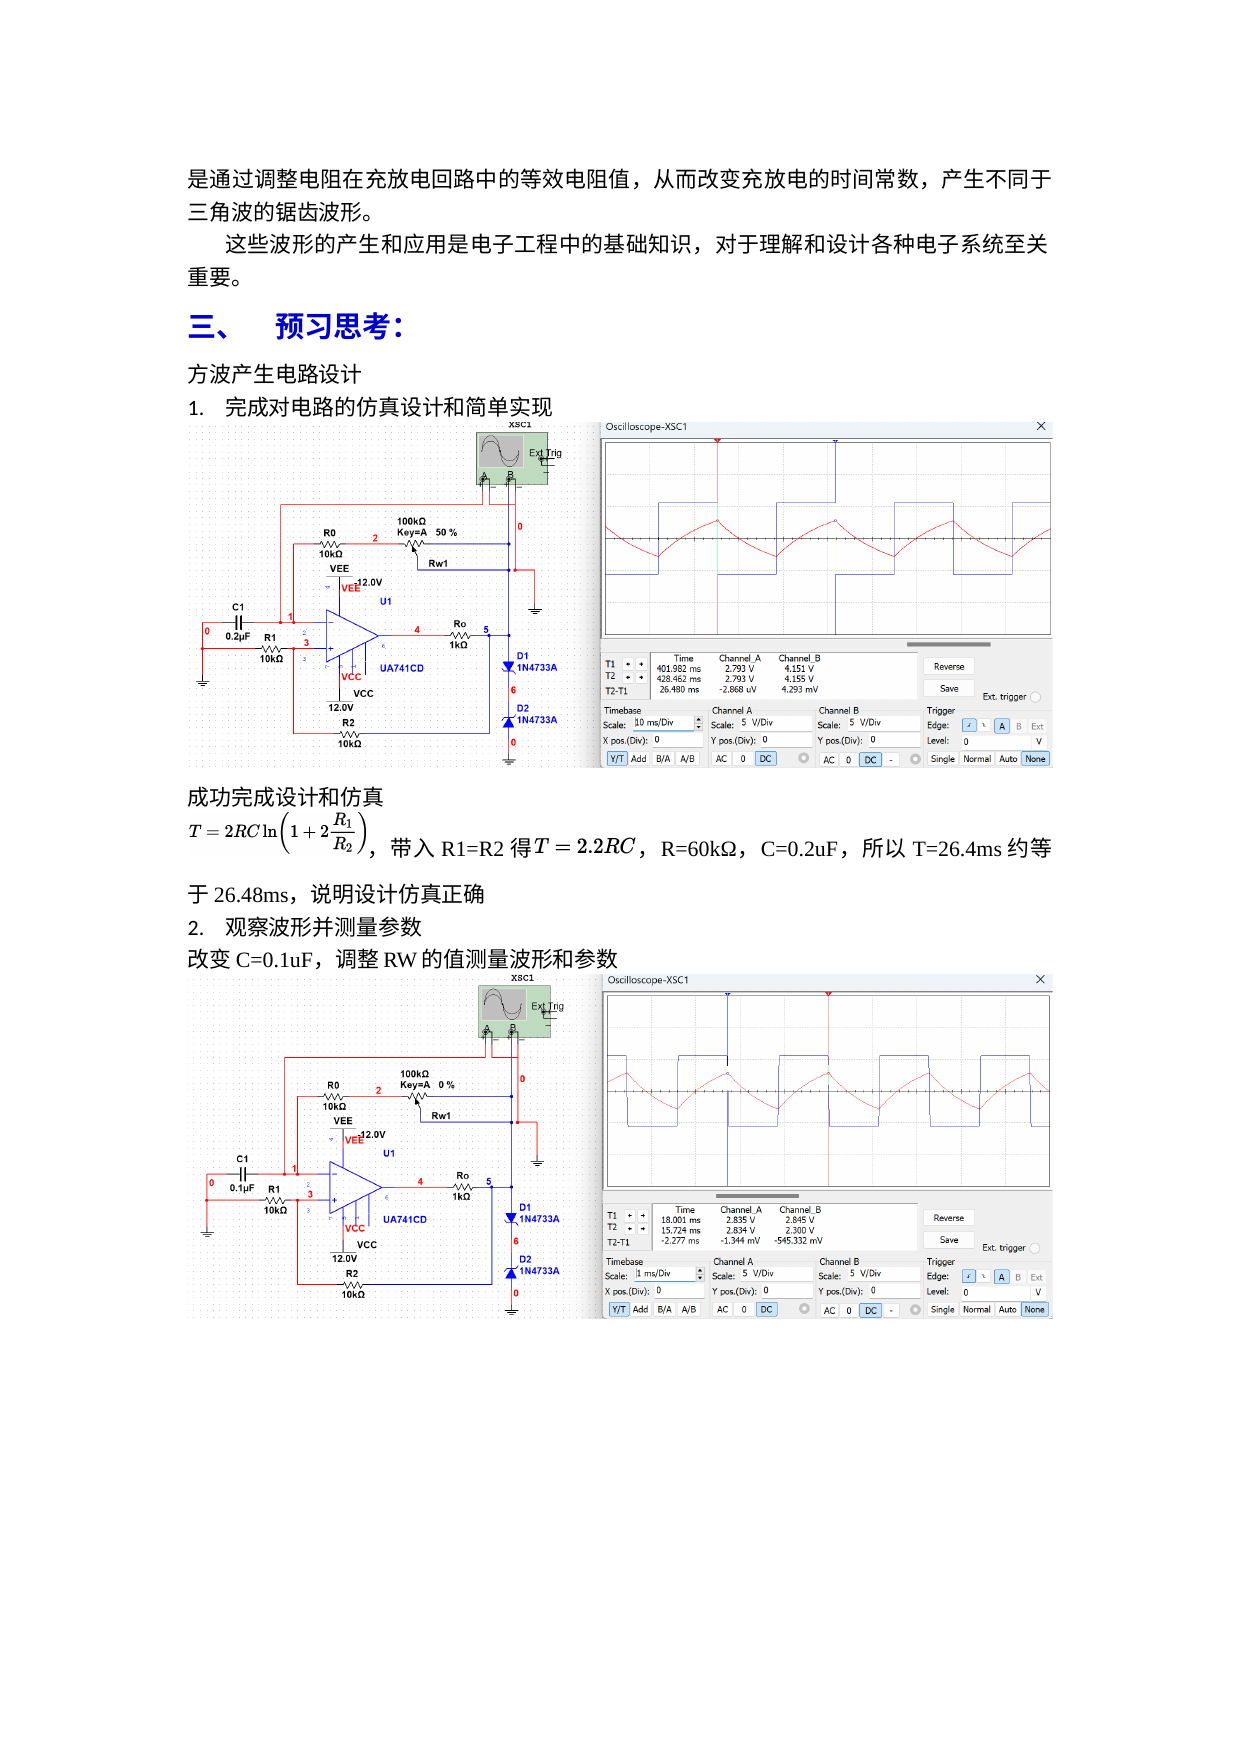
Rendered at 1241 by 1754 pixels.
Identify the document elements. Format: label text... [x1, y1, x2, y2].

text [187, 162, 1053, 227]
text 方波产生电路设计 [187, 357, 1053, 389]
list 完成对电路的仿真设计和简单实现 [187, 389, 1053, 422]
text 成功完成设计和仿真 [187, 779, 1053, 812]
picture [187, 422, 1053, 768]
text 这些波形的产生和应用是电子工程中的基础知识，对于理解和设计各种电子系统至关重要。 [187, 227, 1053, 292]
picture [187, 974, 1053, 1319]
list 观察波形并测量参数 [187, 909, 1053, 942]
text ，带入R1=R2得，R=60kΩ，C=0.2uF，所以T=26.4ms约等于26.48ms，说明设计仿真正确 [187, 812, 1053, 909]
list 预习思考： [187, 292, 1053, 357]
picture [187, 812, 368, 856]
text 改变C=0.1uF，调整RW的值测量波形和参数 [187, 942, 1053, 974]
picture [532, 835, 638, 856]
